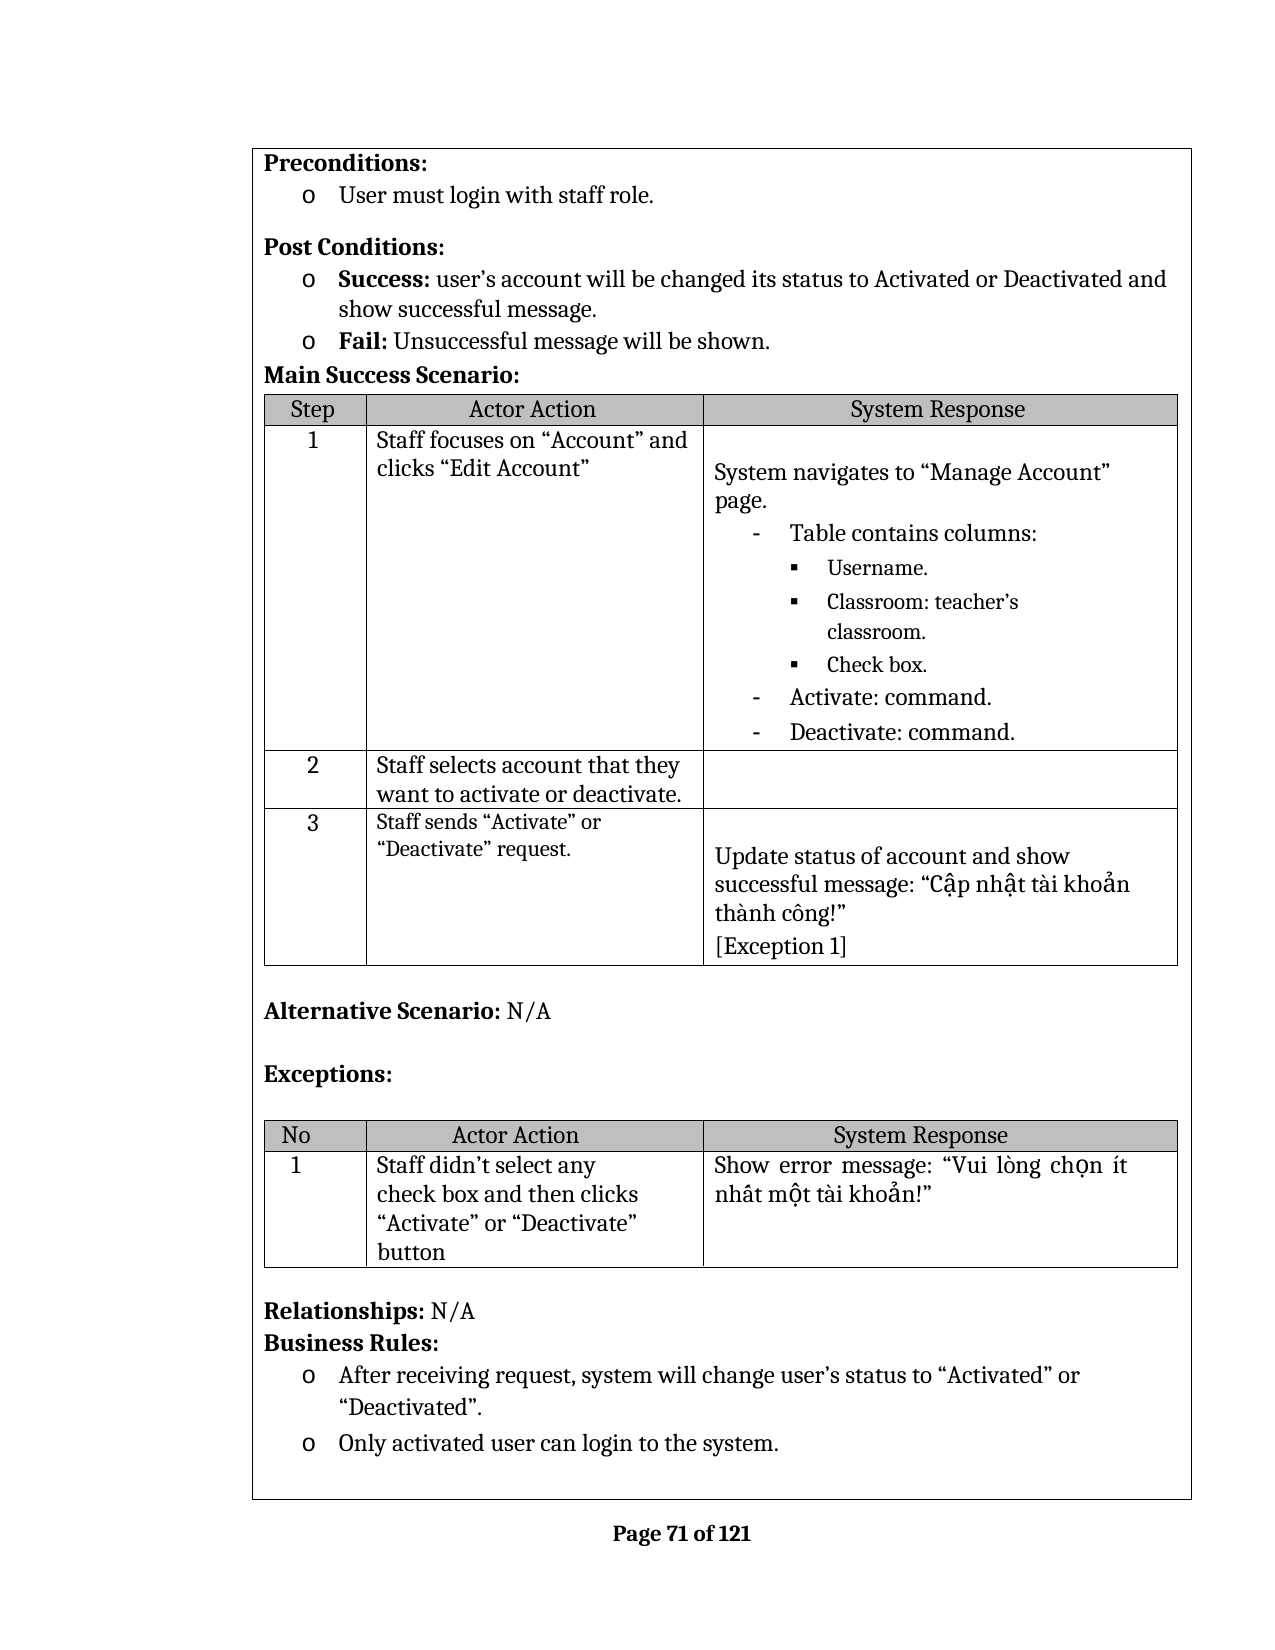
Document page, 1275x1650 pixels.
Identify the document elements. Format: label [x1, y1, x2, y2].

table_cell [253, 149, 1191, 1499]
